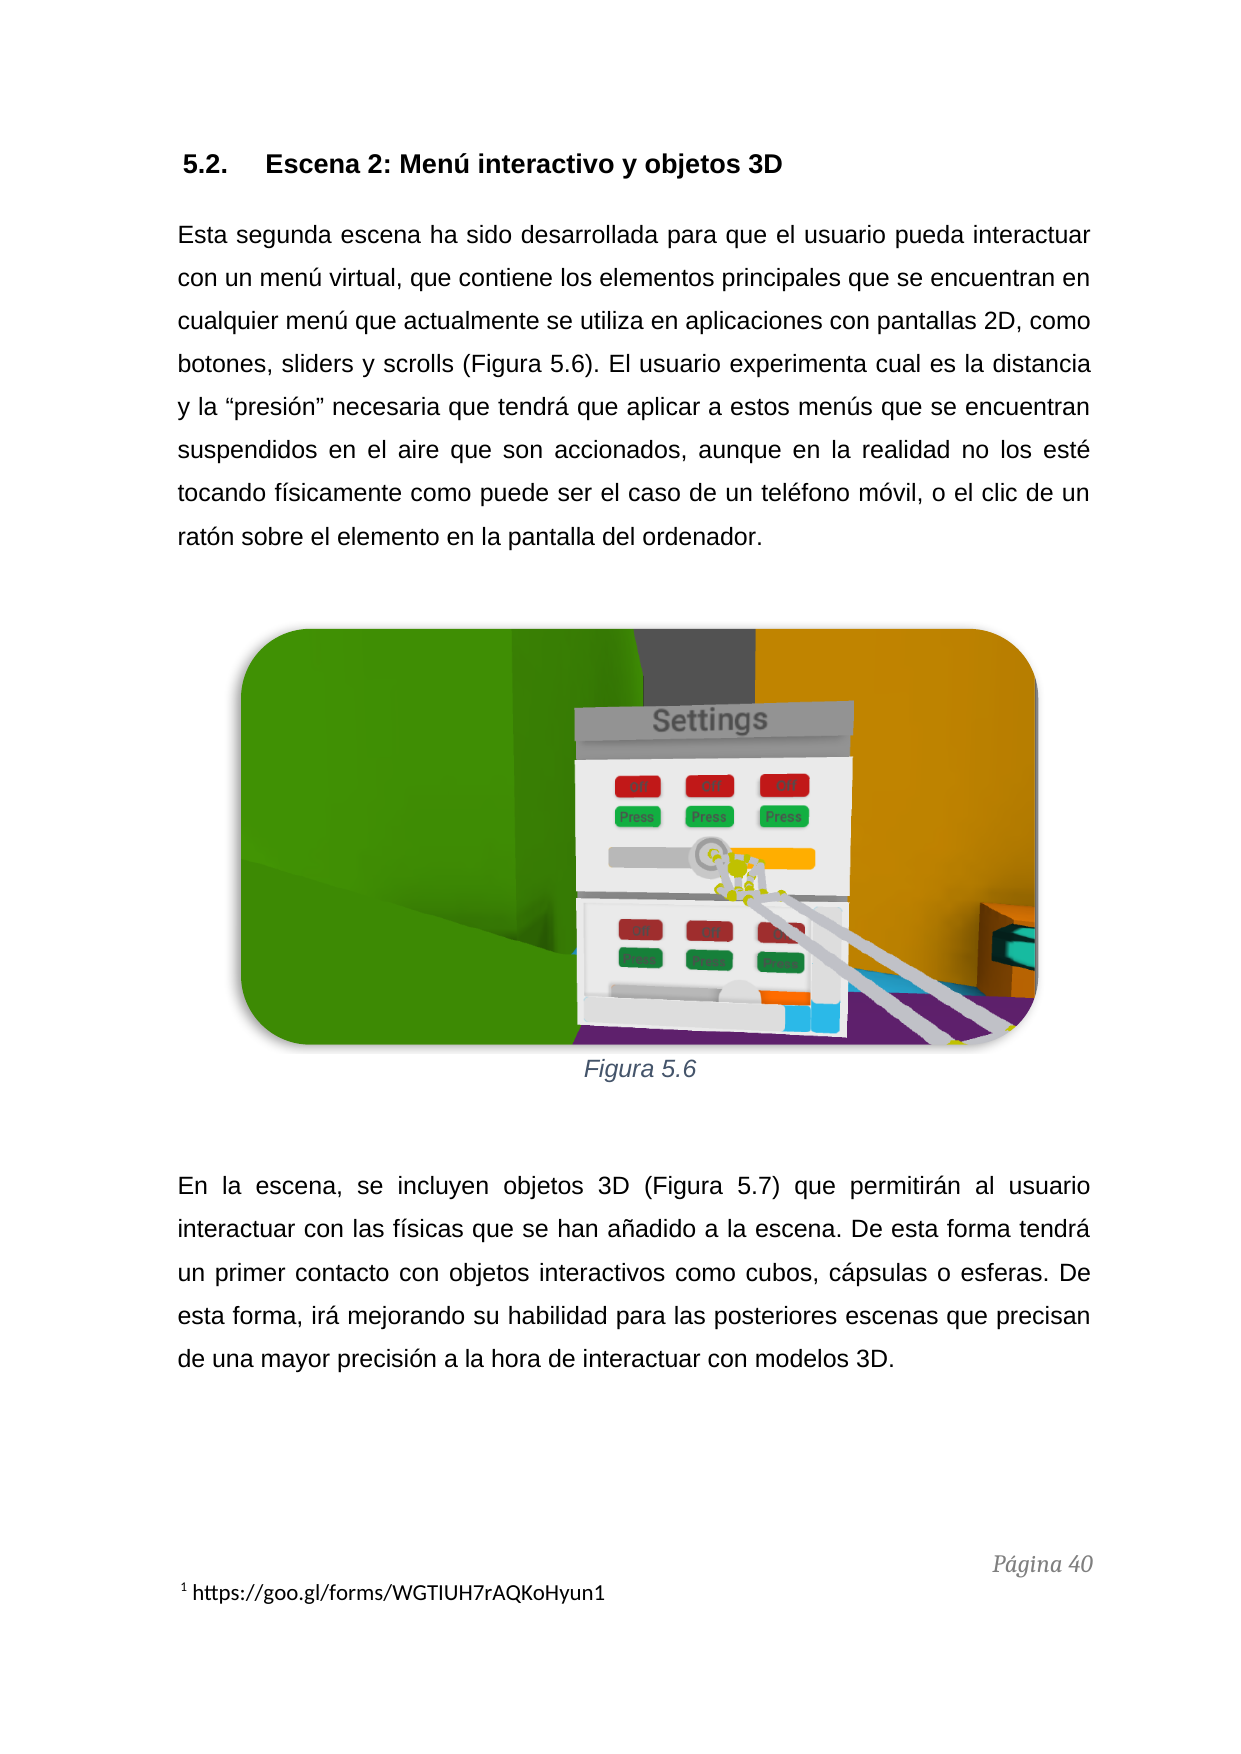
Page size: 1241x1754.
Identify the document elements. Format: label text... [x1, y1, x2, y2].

text En la escena, se incluyen objetos 3D (Figura 5.7) que permitirán al usuario interactuar con las físicas que se han añadido a la escena. De esta forma tendrá un primer contacto con objetos interactivos como cubos, cápsulas o esferas. De esta forma, irá mejorando su habilidad para las posteriores escenas que precisan de una mayor precisión a la hora de interactuar con modelos 3D. [177, 1171, 1092, 1372]
subtitle Escena 2: Menú interactivo y objetos 3D [183, 148, 1092, 179]
text Esta segunda escena ha sido desarrollada para que el usuario pueda interactuar con un menú virtual, que contiene los elementos principales que se encuentran en cualquier menú que actualmente se utiliza en aplicaciones con pantallas 2D, como botones, sliders y scrolls (Figura 5.6). El usuario experimenta cual es la distancia y la “presión” necesaria que tendrá que aplicar a estos menús que se encuentran suspendidos en el aire que son accionados, aunque en la realidad no los esté tocando físicamente como puede ser el caso de un teléfono móvil, o el clic de un ratón sobre el elemento en la pantalla del ordenador. [177, 219, 1092, 550]
picture [241, 628, 1039, 1045]
